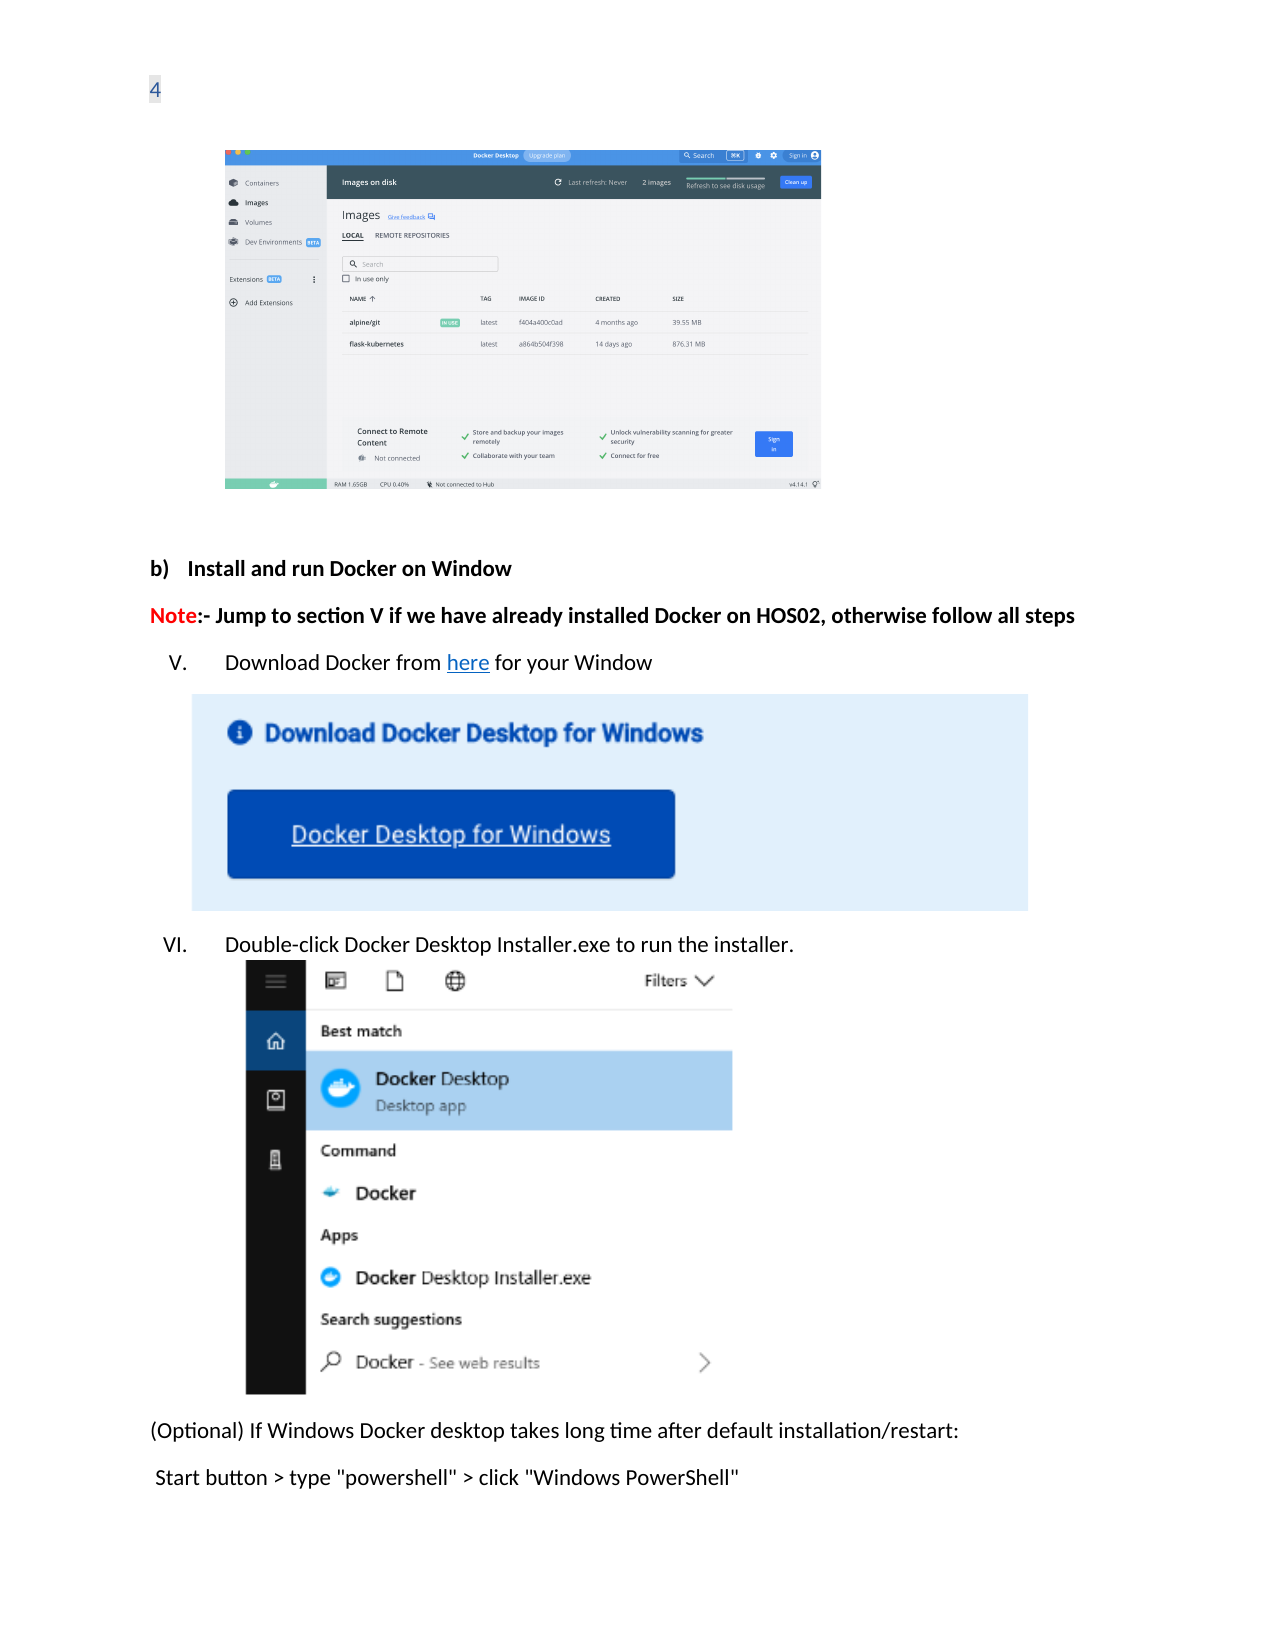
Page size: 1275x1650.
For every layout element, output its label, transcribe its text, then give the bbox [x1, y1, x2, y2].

picture [225, 150, 822, 489]
list Download Docker from here for your Window [187, 648, 1125, 676]
text Start button > type "powershell" > click "Windows PowerShell" [150, 1463, 1125, 1491]
picture [187, 694, 1029, 911]
list Double-click Docker Desktop Installer.exe to run the installer. [187, 930, 1125, 958]
text Note:- Jump to section V if we have already installed Docker on HOS02, otherwise follow all steps [150, 601, 1125, 629]
text (Optional) If Windows Docker desktop takes long time after default installation/restart: [150, 1416, 1125, 1444]
list Install and run Docker on Window [150, 554, 1125, 582]
